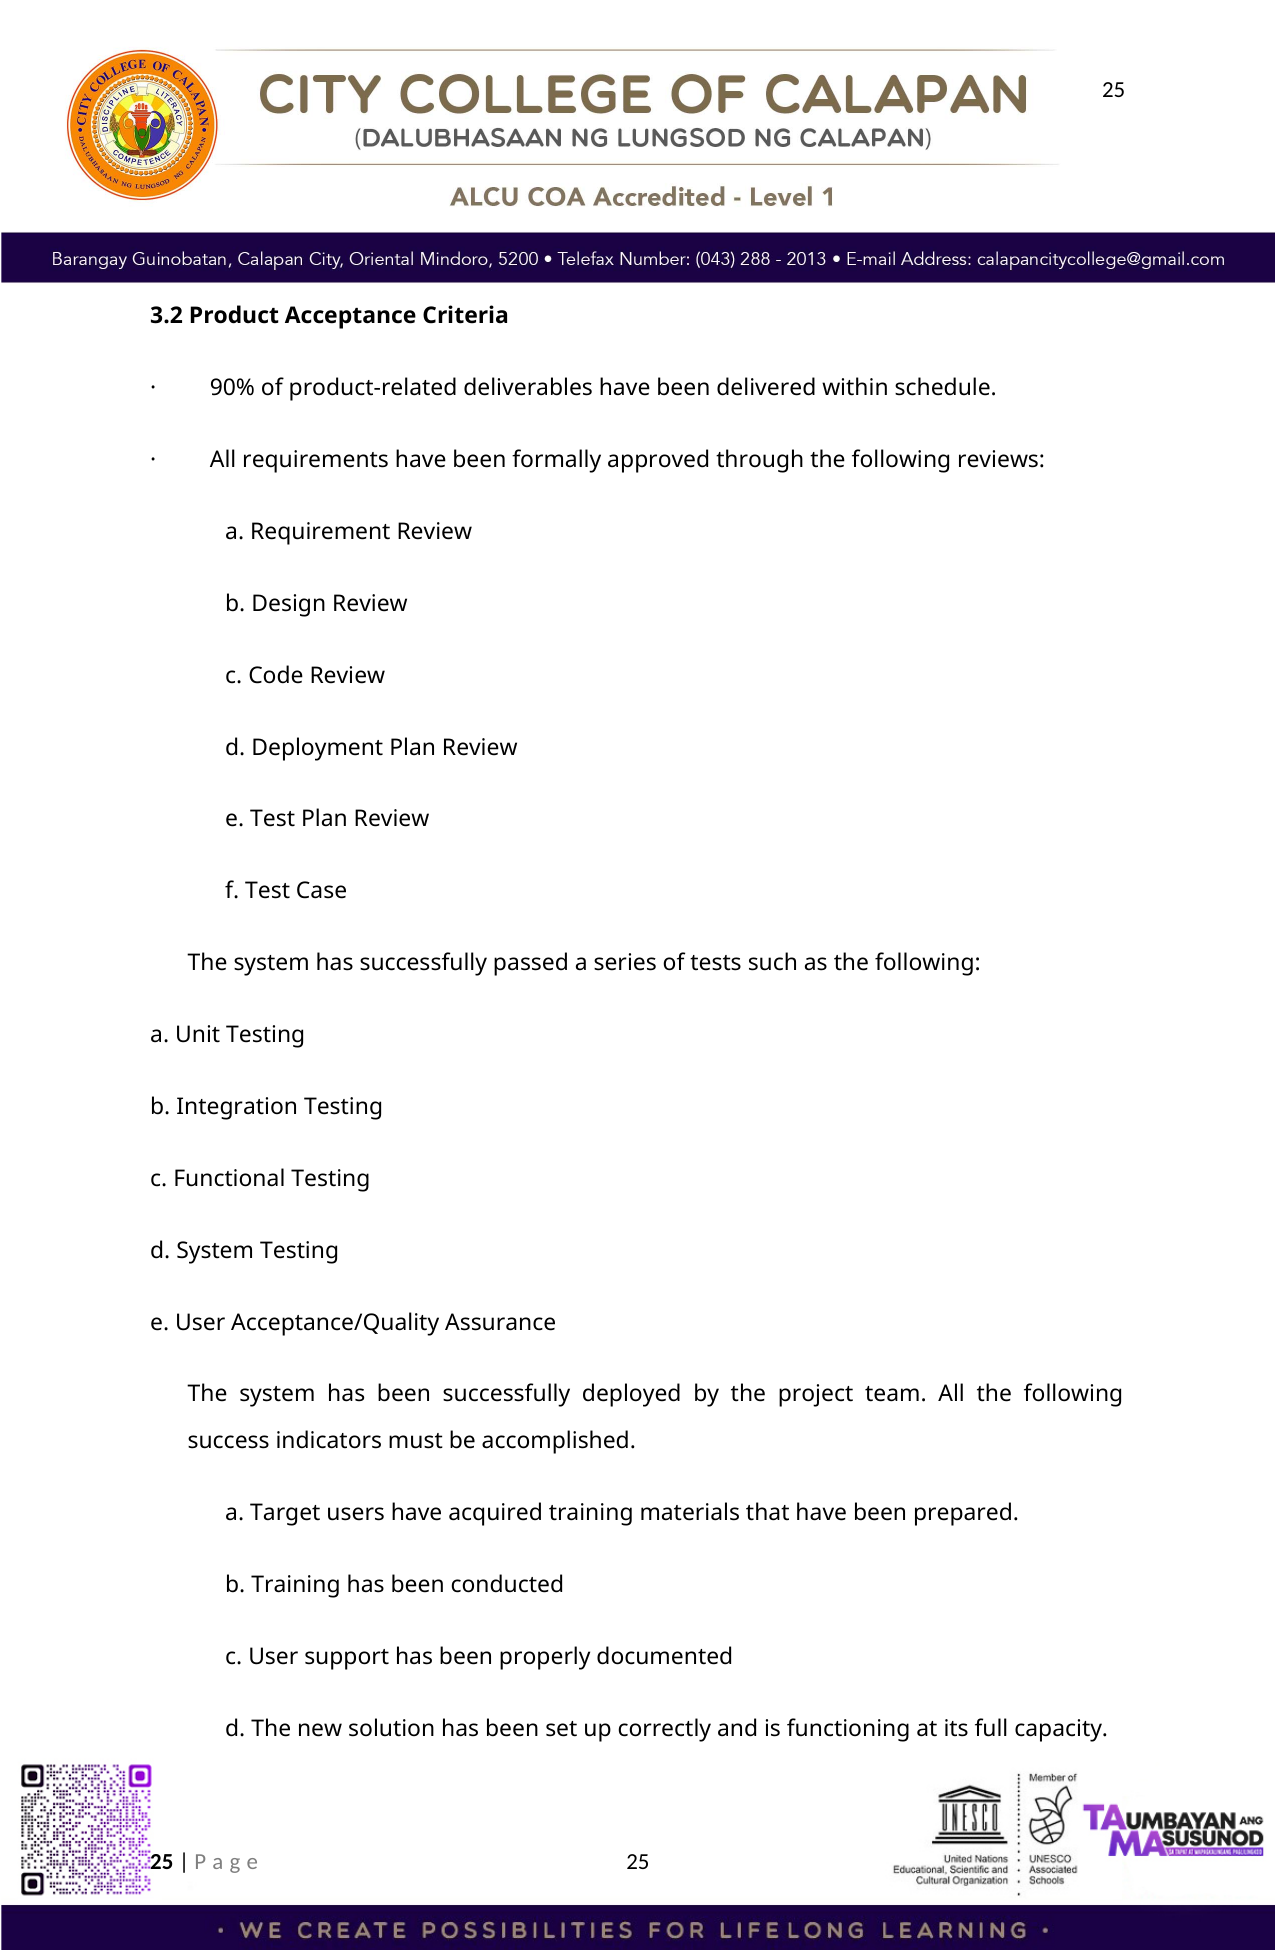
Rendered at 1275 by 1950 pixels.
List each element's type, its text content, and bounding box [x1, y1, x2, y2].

text d. System Testing [150, 1233, 1125, 1265]
text b. Training has been conducted [225, 1568, 1125, 1599]
text 3.2 Product Acceptance Criteria [150, 299, 1125, 330]
text f. Test Case [225, 874, 1125, 905]
text d. Deployment Plan Review [225, 730, 1125, 762]
text e. Test Plan Review [225, 802, 1125, 833]
text d. The new solution has been set up correctly and is functioning at its full capacity. [225, 1712, 1125, 1743]
text The system has successfully passed a series of tests such as the following: [187, 946, 1125, 977]
text a. Unit Testing [150, 1018, 1125, 1049]
text · All requirements have been formally approved through the following reviews: [150, 443, 1125, 474]
text c. Functional Testing [150, 1162, 1125, 1193]
text a. Requirement Review [225, 515, 1125, 546]
text · 90% of product-related deliverables have been delivered within schedule. [150, 371, 1125, 402]
text b. Design Review [225, 587, 1125, 618]
picture [1, 0, 1275, 286]
picture [1, 1742, 1275, 1950]
text The system has been successfully deployed by the project team. All the following success indicators must be accomplished. [187, 1377, 1125, 1455]
text e. User Acceptance/Quality Assurance [150, 1305, 1125, 1337]
text c. Code Review [225, 658, 1125, 690]
text b. Integration Testing [150, 1090, 1125, 1121]
text c. User support has been properly documented [225, 1640, 1125, 1671]
text a. Target users have acquired training materials that have been prepared. [225, 1496, 1125, 1527]
